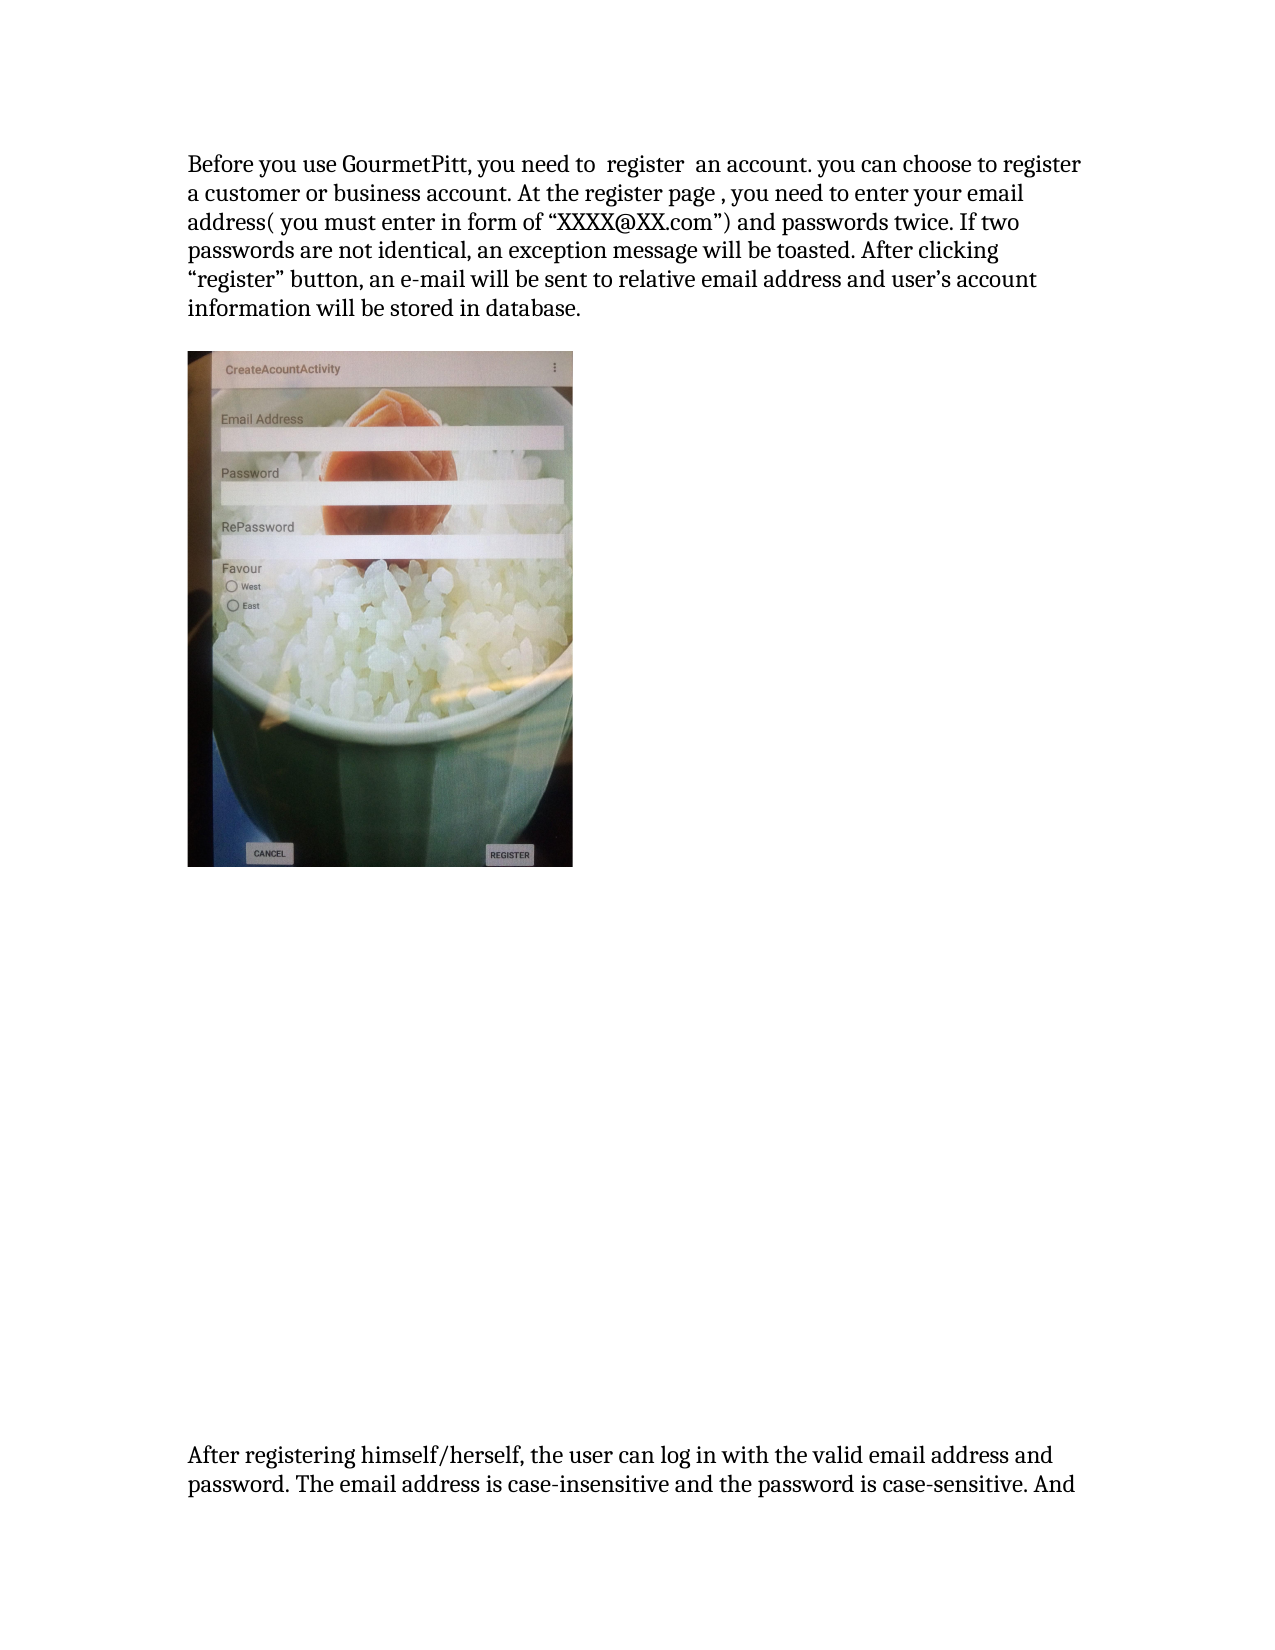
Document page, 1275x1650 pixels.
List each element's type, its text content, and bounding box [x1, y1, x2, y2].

picture [187, 351, 573, 867]
text Before you use GourmetPitt, you need to register an account. you can choose to register a customer or business account. At the register page , you need to enter your email address( you must enter in form of “XXXX@XX.com”) and passwords twice. If two passwords are not identical, an exception message will be toasted. After clicking “register” button, an e-mail will be sent to relative email address and user’s account information will be stored in database. [187, 150, 1087, 322]
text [187, 1441, 1087, 1499]
